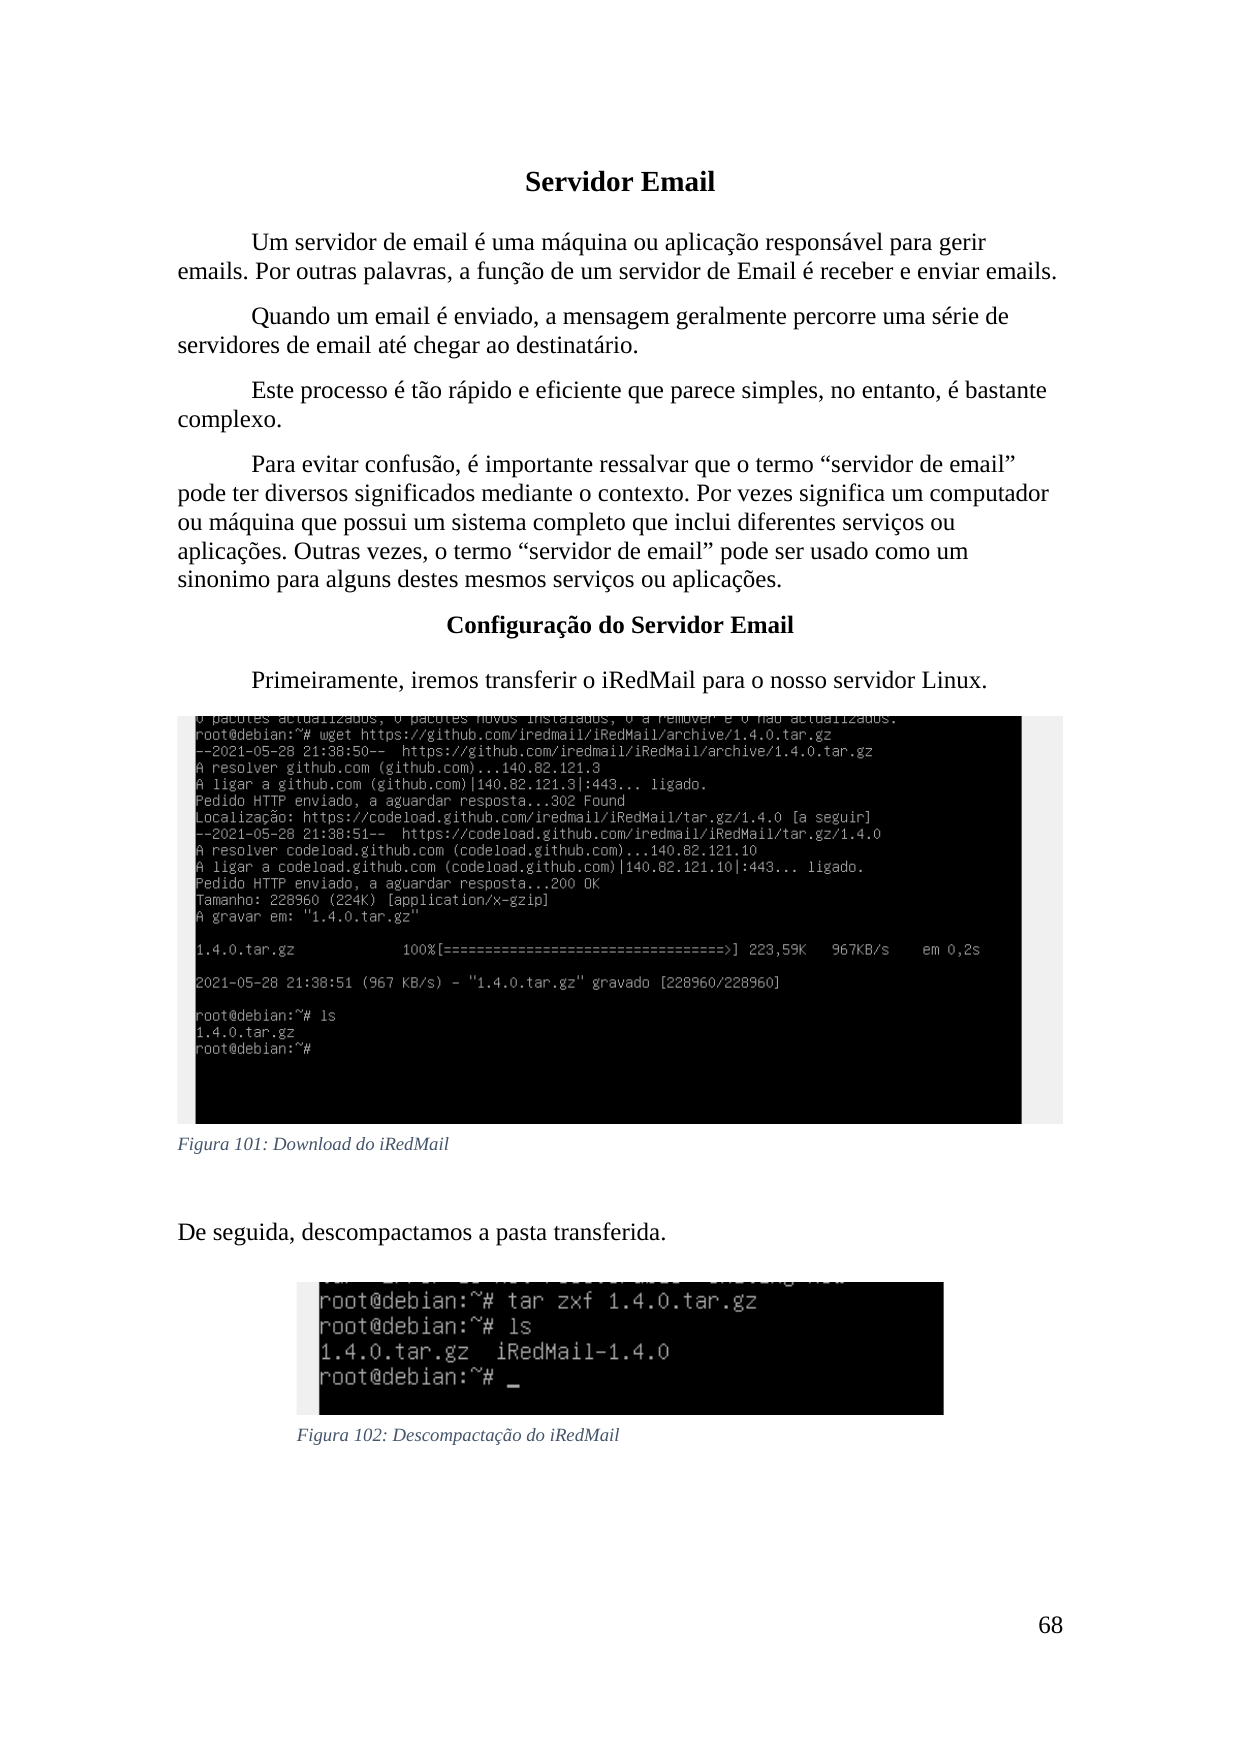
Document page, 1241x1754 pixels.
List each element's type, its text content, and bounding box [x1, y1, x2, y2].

text Um servidor de email é uma máquina ou aplicação responsável para gerir emails. Por outras palavras, a função de um servidor de Email é receber e enviar emails. [177, 227, 1063, 284]
subtitle Servidor Email [177, 164, 1063, 198]
text De seguida, descompactamos a pasta transferida. [177, 1217, 1063, 1246]
text Este processo é tão rápido e eficiente que parece simples, no entanto, é bastante complexo. [177, 375, 1063, 433]
picture [296, 1282, 944, 1415]
subtitle Configuração do Servidor Email [177, 610, 1063, 639]
picture [177, 716, 1063, 1124]
text Para evitar confusão, é importante ressalvar que o termo “servidor de email” pode ter diversos significados mediante o contexto. Por vezes significa um computador ou máquina que possui um sistema completo que inclui diferentes serviços ou aplicações. Outras vezes, o termo “servidor de email” pode ser usado como um sinonimo para alguns destes mesmos serviços ou aplicações. [177, 449, 1063, 593]
text Primeiramente, iremos transferir o iRedMail para o nosso servidor Linux. [177, 666, 1063, 694]
text Quando um email é enviado, a mensagem geralmente percorre uma série de servidores de email até chegar ao destinatário. [177, 301, 1063, 359]
